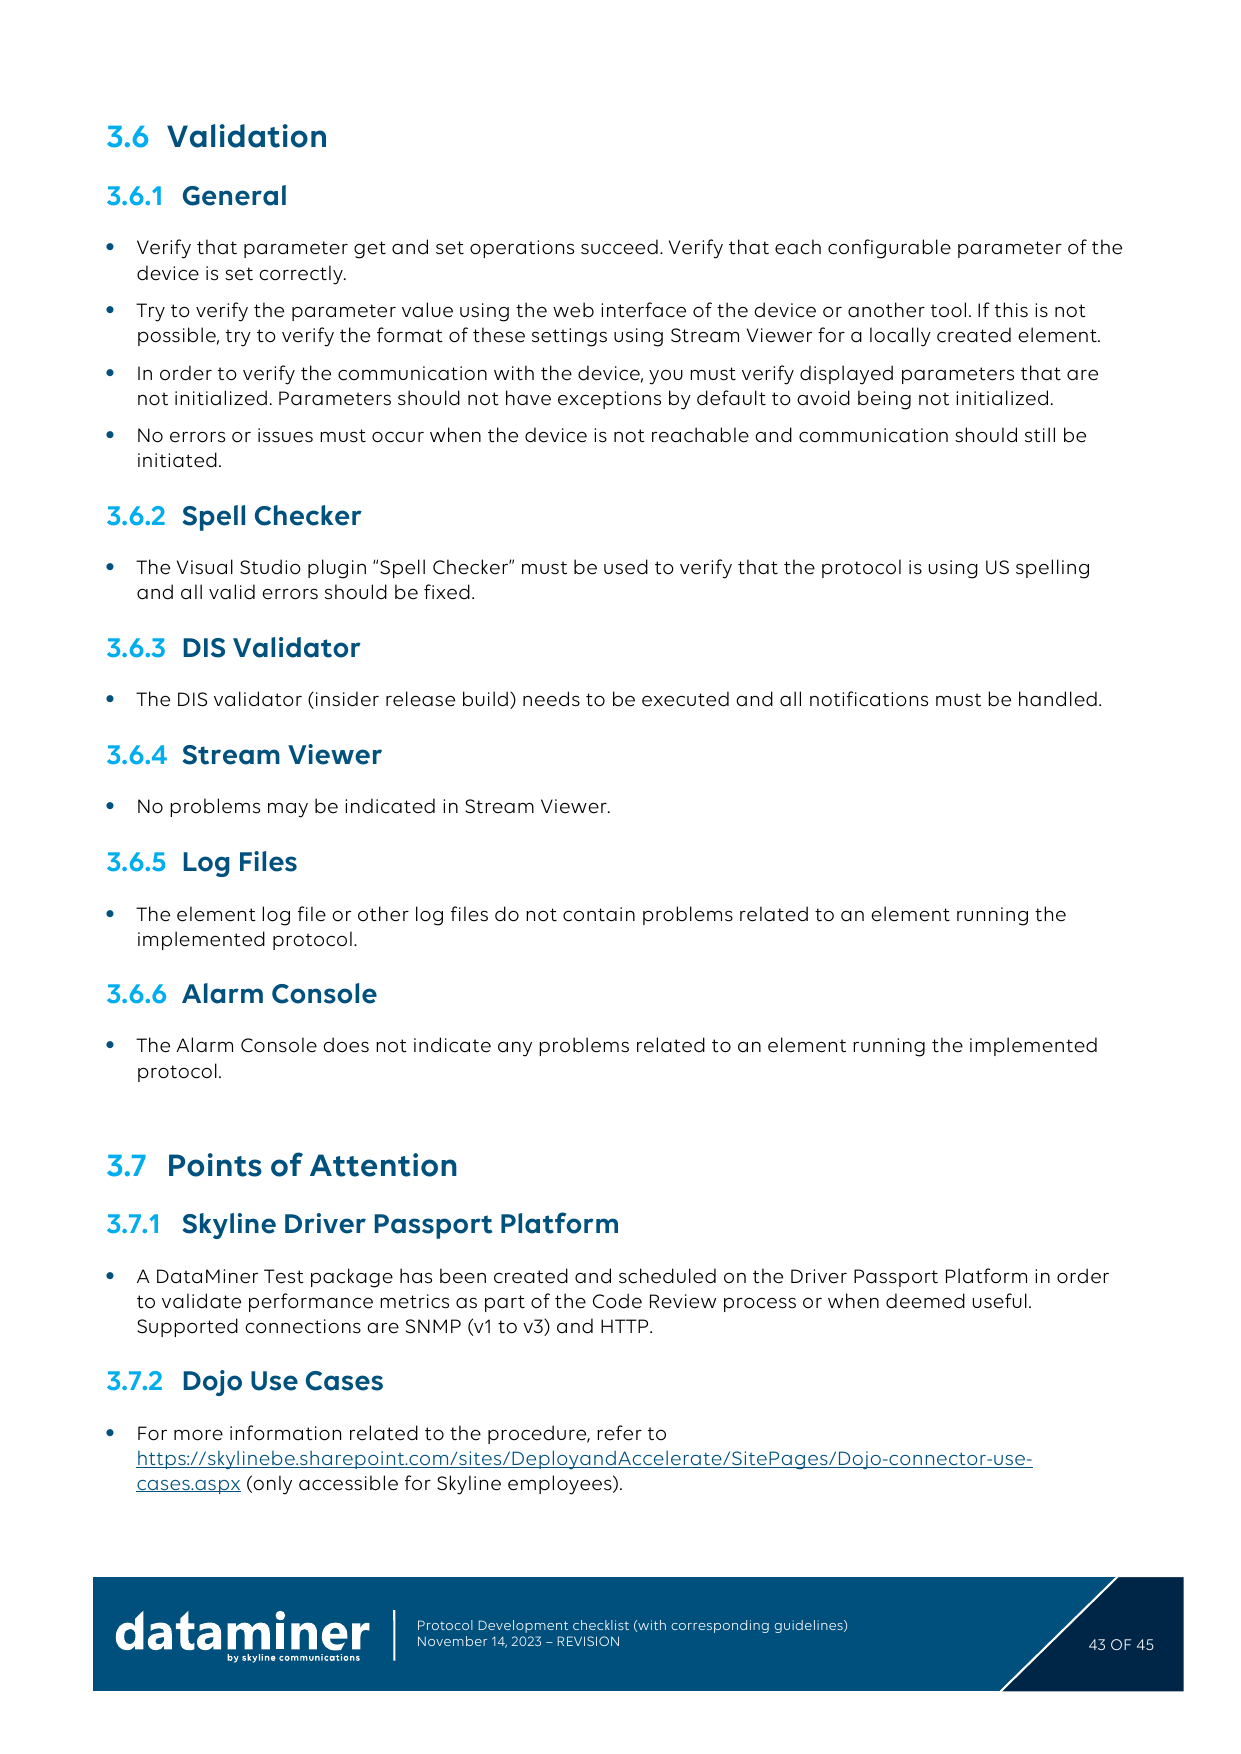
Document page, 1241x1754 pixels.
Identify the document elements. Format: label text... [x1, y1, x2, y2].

subtitle Stream Viewer [106, 738, 1134, 770]
list For more information related to the procedure, refer to https://skylinebe.sharepoint.com/sites/DeployandAccelerate/SitePages/Dojo-connector-use-cases.aspx (only accessible for Skyline employees). [106, 1421, 1134, 1494]
list In order to verify the communication with the device, you must verify displayed parameters that are not initialized. Parameters should not have exceptions by default to avoid being not initialized. [106, 361, 1134, 409]
subtitle Alarm Console [106, 978, 1134, 1009]
list The Alarm Console does not indicate any problems related to an element running the implemented protocol. [106, 1034, 1134, 1082]
subtitle Validation [106, 118, 1134, 154]
list A DataMiner Test package has been created and scheduled on the Driver Passport Platform in order to validate performance metrics as part of the Code Review process or when deemed useful. Supported connections are SNMP (v1 to v3) and HTTP. [106, 1264, 1134, 1337]
list No problems may be indicated in Stream Viewer. [106, 795, 1134, 818]
subtitle Log Files [106, 846, 1134, 877]
list The Visual Studio plugin “Spell Checker” must be used to verify that the protocol is using US spelling and all valid errors should be fixed. [106, 556, 1134, 604]
list Verify that parameter get and set operations succeed. Verify that each configurable parameter of the device is set correctly. [106, 236, 1134, 284]
list The DIS validator (insider release build) needs to be executed and all notifications must be handled. [106, 688, 1134, 711]
list Try to verify the parameter value using the web interface of the device or another tool. If this is not possible, try to verify the format of these settings using Stream Viewer for a locally created element. [106, 299, 1134, 347]
list No errors or issues must occur when the device is not reachable and communication should still be initiated. [106, 424, 1134, 472]
subtitle Dojo Use Cases [106, 1364, 1134, 1396]
subtitle Skyline Driver Passport Platform [106, 1208, 1134, 1239]
subtitle Points of Attention [106, 1146, 1134, 1183]
subtitle DIS Validator [106, 631, 1134, 663]
list The element log file or other log files do not contain problems related to an element running the implemented protocol. [106, 902, 1134, 950]
subtitle Spell Checker [106, 499, 1134, 531]
subtitle General [106, 179, 1134, 211]
